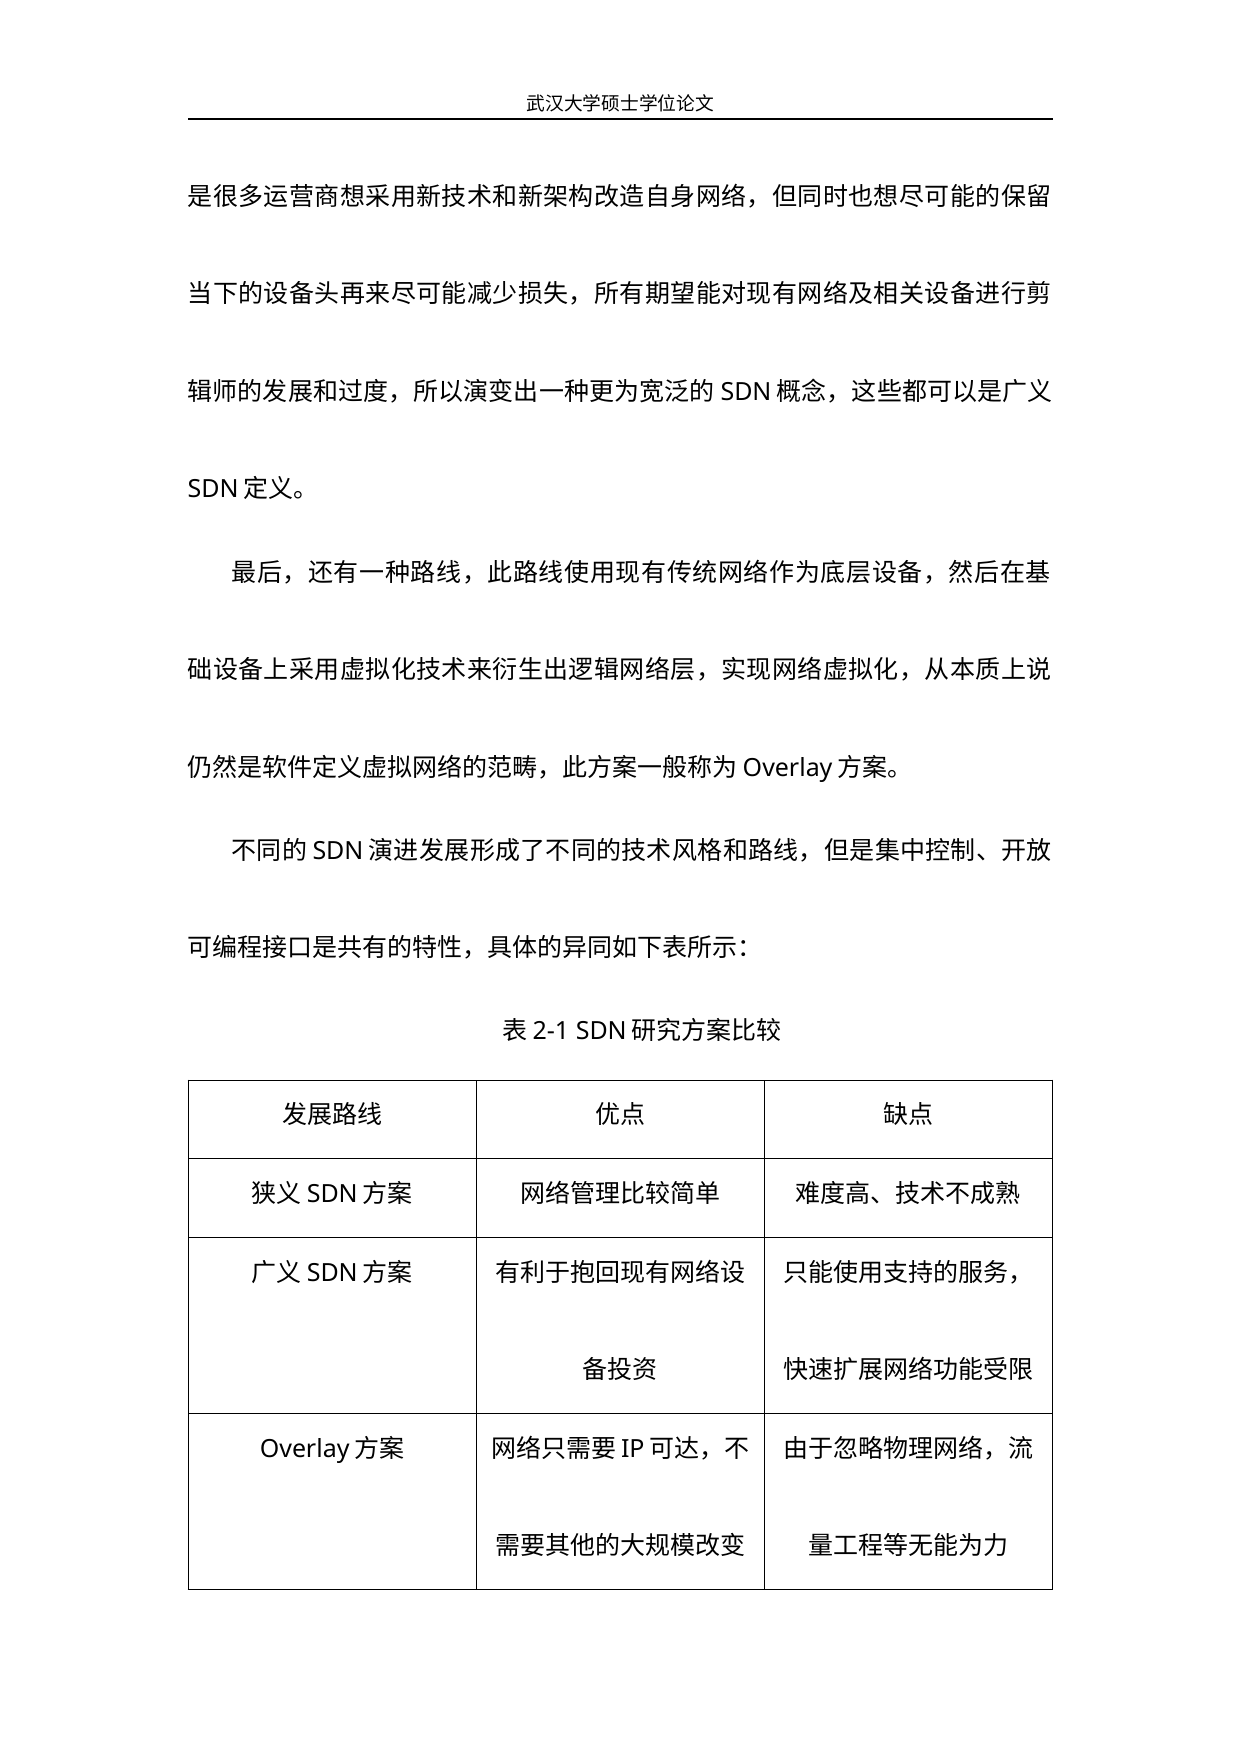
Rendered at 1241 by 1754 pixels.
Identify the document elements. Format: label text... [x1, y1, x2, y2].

table_cell Overlay方案 [189, 1414, 476, 1589]
table_header 优点 [477, 1081, 764, 1158]
table_cell 有利于抱回现有网络设备投资 [477, 1238, 764, 1413]
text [187, 162, 1053, 519]
table_header 发展路线 [189, 1081, 476, 1158]
table_cell 狭义SDN方案 [189, 1159, 476, 1237]
table_header 缺点 [765, 1081, 1052, 1158]
table_cell 网络管理比较简单 [477, 1159, 764, 1237]
table_cell 由于忽略物理网络，流量工程等无能为力 [765, 1414, 1052, 1589]
text 表2-1 SDN研究方案比较 [187, 996, 1053, 1061]
table_cell 只能使用支持的服务，快速扩展网络功能受限 [765, 1238, 1052, 1413]
text 不同的SDN演进发展形成了不同的技术风格和路线，但是集中控制、开放可编程接口是共有的特性，具体的异同如下表所示： [187, 816, 1053, 978]
text 最后，还有一种路线，此路线使用现有传统网络作为底层设备，然后在基础设备上采用虚拟化技术来衍生出逻辑网络层，实现网络虚拟化，从本质上说仍然是软件定义虚拟网络的范畴，此方案一般称为Overlay方案。 [187, 538, 1053, 798]
table_cell 难度高、技术不成熟 [765, 1159, 1052, 1237]
table_cell 网络只需要IP可达，不需要其他的大规模改变 [477, 1414, 764, 1589]
table_cell 广义SDN方案 [189, 1238, 476, 1413]
